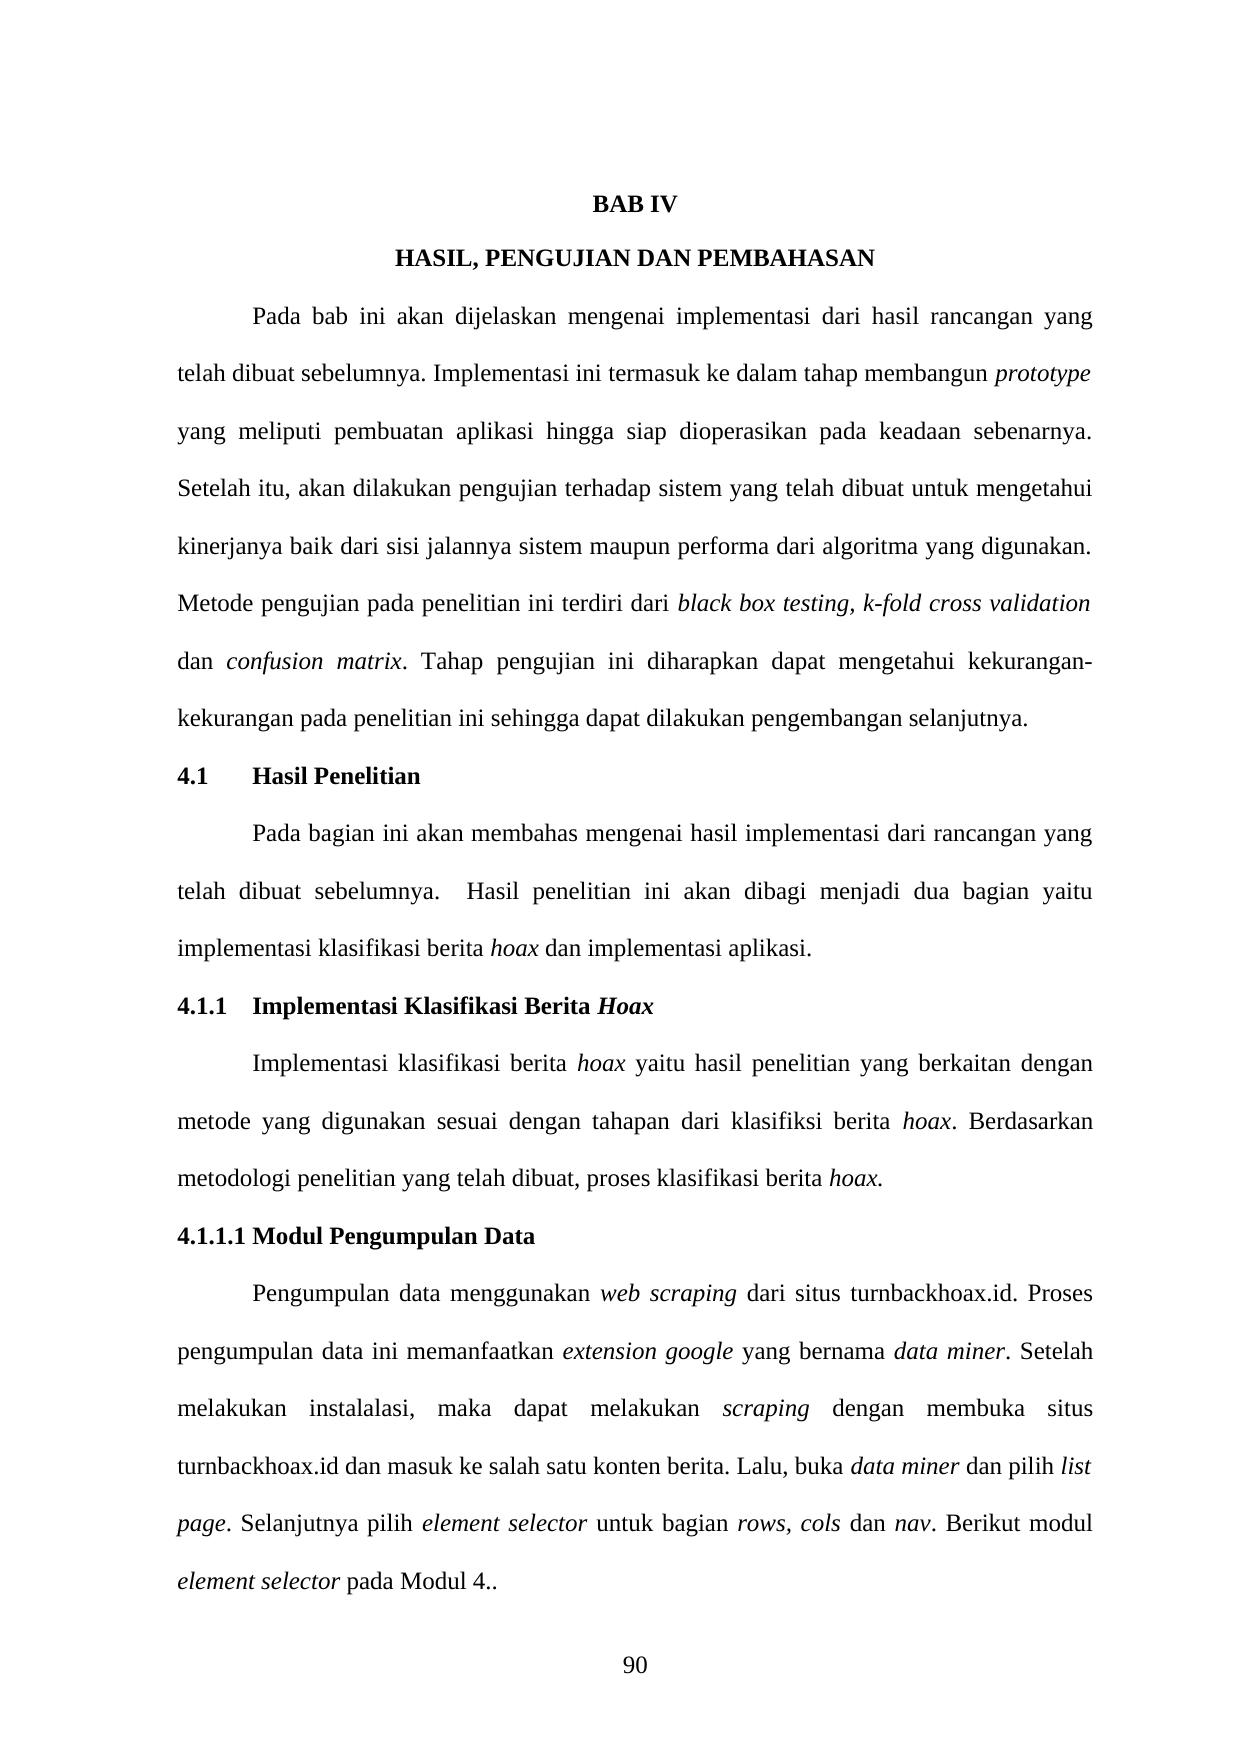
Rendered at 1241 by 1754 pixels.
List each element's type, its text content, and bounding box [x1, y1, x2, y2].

text Pengumpulan data menggunakan web scraping dari situs turnbackhoax.id. Proses pengumpulan data ini memanfaatkan extension google yang bernama data miner. Setelah melakukan instalalasi, maka dapat melakukan scraping dengan membuka situs turnbackhoax.id dan masuk ke salah satu konten berita. Lalu, buka data miner dan pilih list page. Selanjutnya pilih element selector untuk bagian rows, cols dan nav. Berikut modul element selector pada Modul 4.. [177, 1278, 1093, 1594]
subtitle BAB IV [177, 189, 1093, 218]
subtitle 4.1.1.1 Modul Pengumpulan Data [177, 1221, 1093, 1249]
subtitle 4.1.1 Implementasi Klasifikasi Berita Hoax [177, 991, 1093, 1019]
subtitle 4.1 Hasil Penelitian [177, 761, 1093, 789]
text Implementasi klasifikasi berita hoax yaitu hasil penelitian yang berkaitan dengan metode yang digunakan sesuai dengan tahapan dari klasifiksi berita hoax. Berdasarkan metodologi penelitian yang telah dibuat, proses klasifikasi berita hoax. [177, 1048, 1093, 1192]
text Pada bab ini akan dijelaskan mengenai implementasi dari hasil rancangan yang telah dibuat sebelumnya. Implementasi ini termasuk ke dalam tahap membangun prototype yang meliputi pembuatan aplikasi hingga siap dioperasikan pada keadaan sebenarnya. Setelah itu, akan dilakukan pengujian terhadap sistem yang telah dibuat untuk mengetahui kinerjanya baik dari sisi jalannya sistem maupun performa dari algoritma yang digunakan. Metode pengujian pada penelitian ini terdiri dari black box testing, k-fold cross validation dan confusion matrix. Tahap pengujian ini diharapkan dapat mengetahui kekurangan-kekurangan pada penelitian ini sehingga dapat dilakukan pengembangan selanjutnya. [177, 301, 1093, 732]
text Pada bagian ini akan membahas mengenai hasil implementasi dari rancangan yang telah dibuat sebelumnya. Hasil penelitian ini akan dibagi menjadi dua bagian yaitu implementasi klasifikasi berita hoax dan implementasi aplikasi. [177, 818, 1093, 962]
subtitle HASIL, PENGUJIAN DAN PEMBAHASAN [177, 243, 1093, 272]
